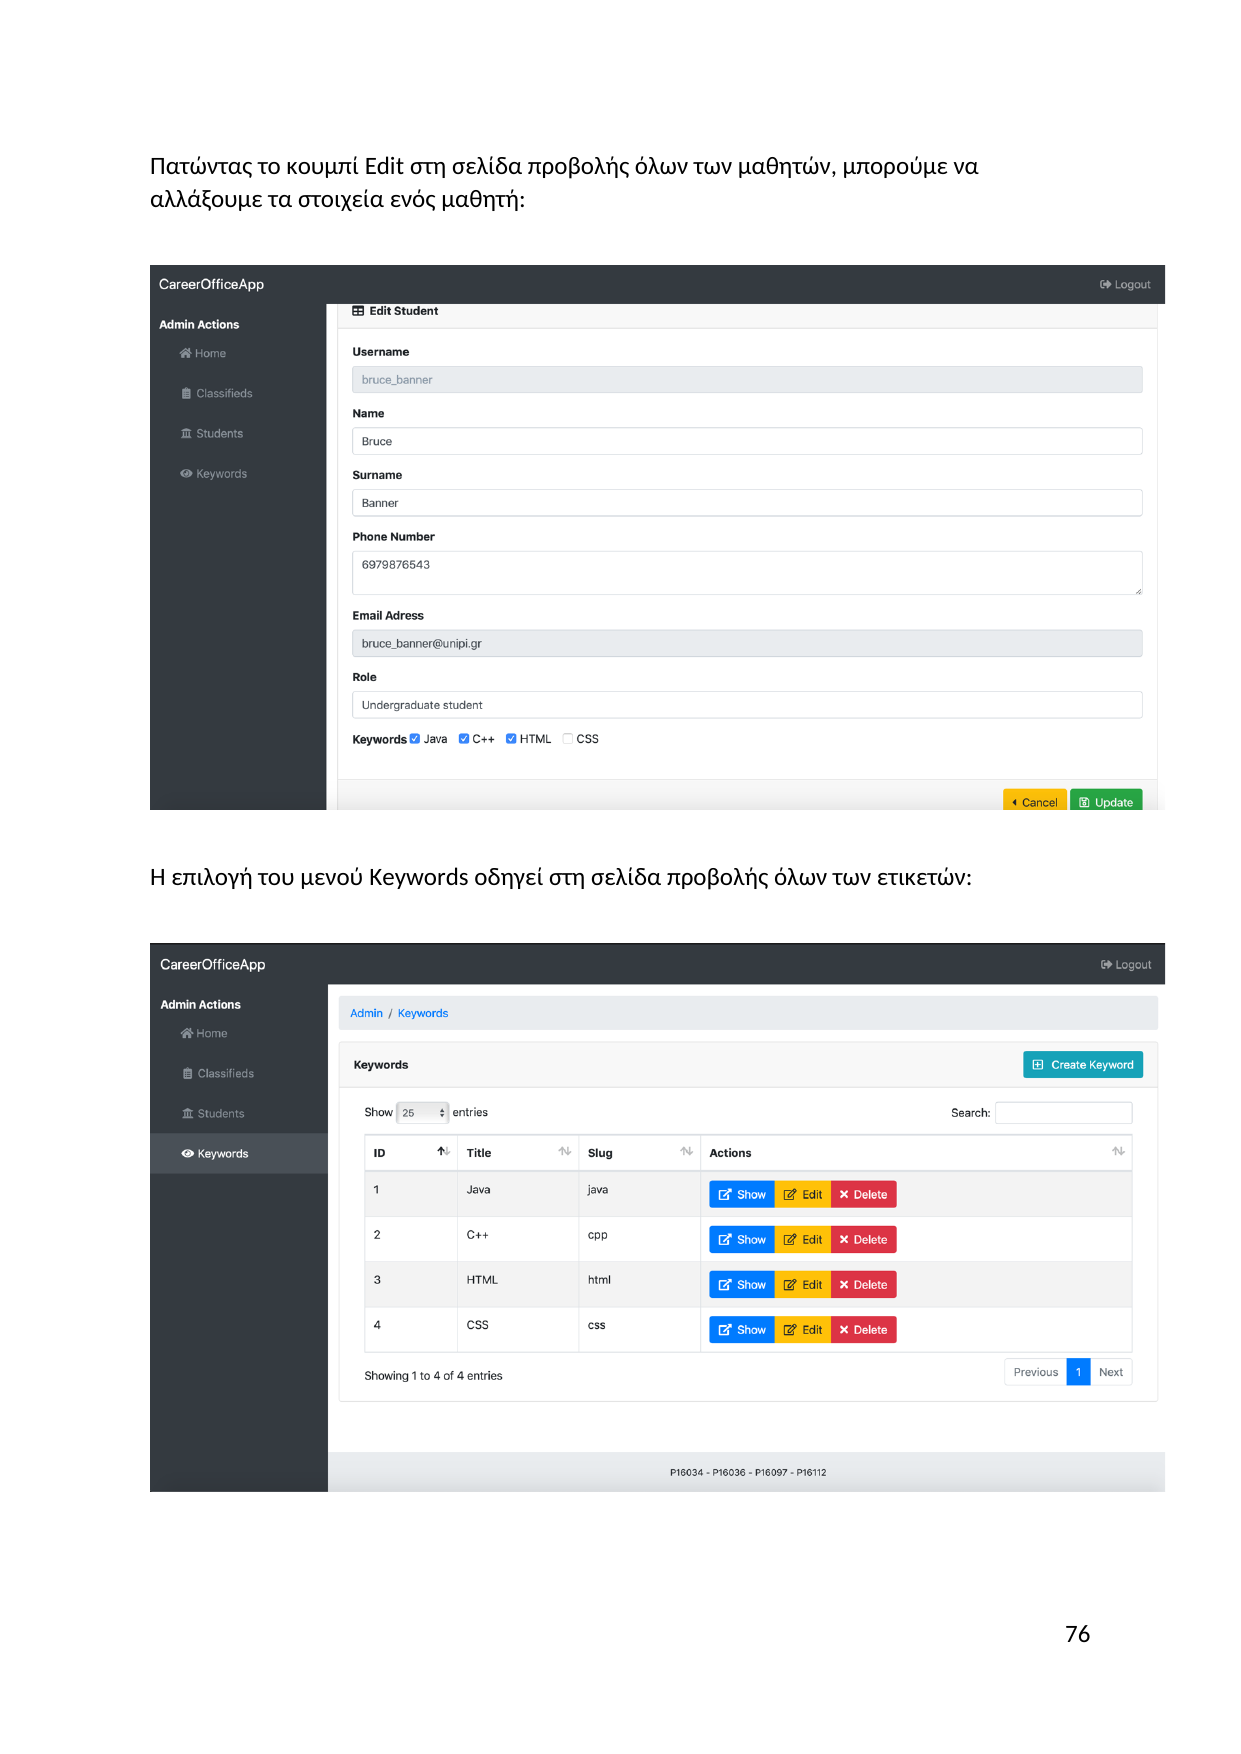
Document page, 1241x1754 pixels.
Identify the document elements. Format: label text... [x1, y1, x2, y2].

picture [150, 943, 1166, 1492]
text Πατώντας το κουμπί Edit στη σελίδα προβολής όλων των μαθητών, μπορούμε να αλλάξουμε τα στοιχεία ενός μαθητή: [150, 150, 1090, 213]
picture [150, 265, 1166, 810]
text Η επιλογή του μενού Keywords οδηγεί στη σελίδα προβολής όλων των ετικετών: [150, 861, 1090, 892]
